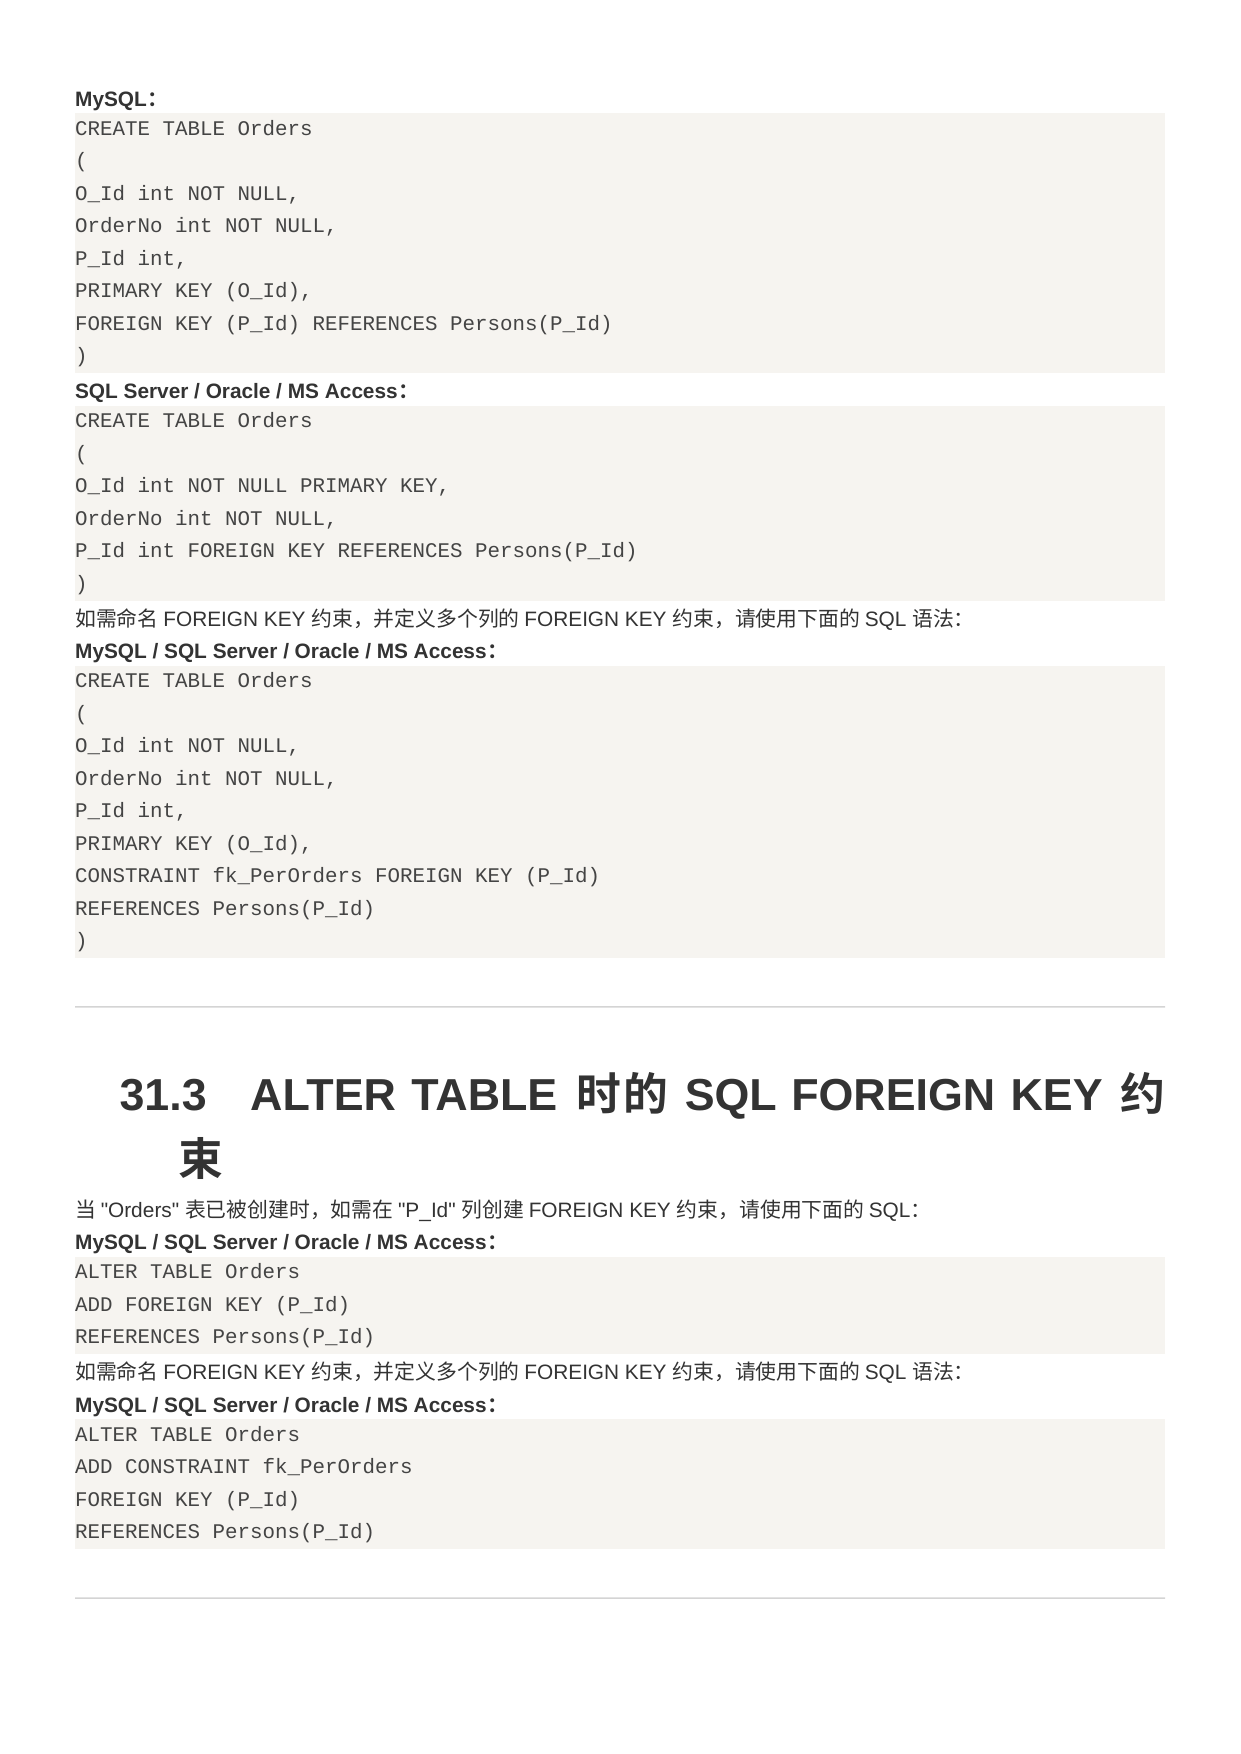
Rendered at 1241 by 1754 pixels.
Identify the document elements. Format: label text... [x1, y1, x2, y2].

text MySQL： [75, 81, 1165, 113]
text SQL Server / Oracle / MS Access： [75, 373, 1165, 406]
text CREATE TABLE Orders ( O_Id int NOT NULL, OrderNo int NOT NULL, P_Id int, PRIMARY KEY (O_Id), FOREIGN KEY (P_Id) REFERENCES Persons(P_Id) ) [75, 113, 1165, 373]
text ALTER TABLE Orders ADD FOREIGN KEY (P_Id) REFERENCES Persons(P_Id) [75, 1257, 1165, 1354]
subtitle ALTER TABLE 时的 SQL FOREIGN KEY 约束 [119, 1059, 1165, 1189]
text 当 "Orders" 表已被创建时，如需在 "P_Id" 列创建 FOREIGN KEY 约束，请使用下面的 SQL： [75, 1192, 1165, 1224]
text CREATE TABLE Orders ( O_Id int NOT NULL PRIMARY KEY, OrderNo int NOT NULL, P_Id int FOREIGN KEY REFERENCES Persons(P_Id) ) [75, 406, 1165, 601]
text ALTER TABLE Orders ADD CONSTRAINT fk_PerOrders FOREIGN KEY (P_Id) REFERENCES Persons(P_Id) [75, 1419, 1165, 1549]
text MySQL / SQL Server / Oracle / MS Access： [75, 1387, 1165, 1419]
text 如需命名 FOREIGN KEY 约束，并定义多个列的 FOREIGN KEY 约束，请使用下面的 SQL 语法： [75, 601, 1165, 633]
text MySQL / SQL Server / Oracle / MS Access： [75, 633, 1165, 666]
text 如需命名 FOREIGN KEY 约束，并定义多个列的 FOREIGN KEY 约束，请使用下面的 SQL 语法： [75, 1354, 1165, 1387]
text CREATE TABLE Orders ( O_Id int NOT NULL, OrderNo int NOT NULL, P_Id int, PRIMARY KEY (O_Id), CONSTRAINT fk_PerOrders FOREIGN KEY (P_Id) REFERENCES Persons(P_Id) ) [75, 666, 1165, 958]
text MySQL / SQL Server / Oracle / MS Access： [75, 1224, 1165, 1257]
